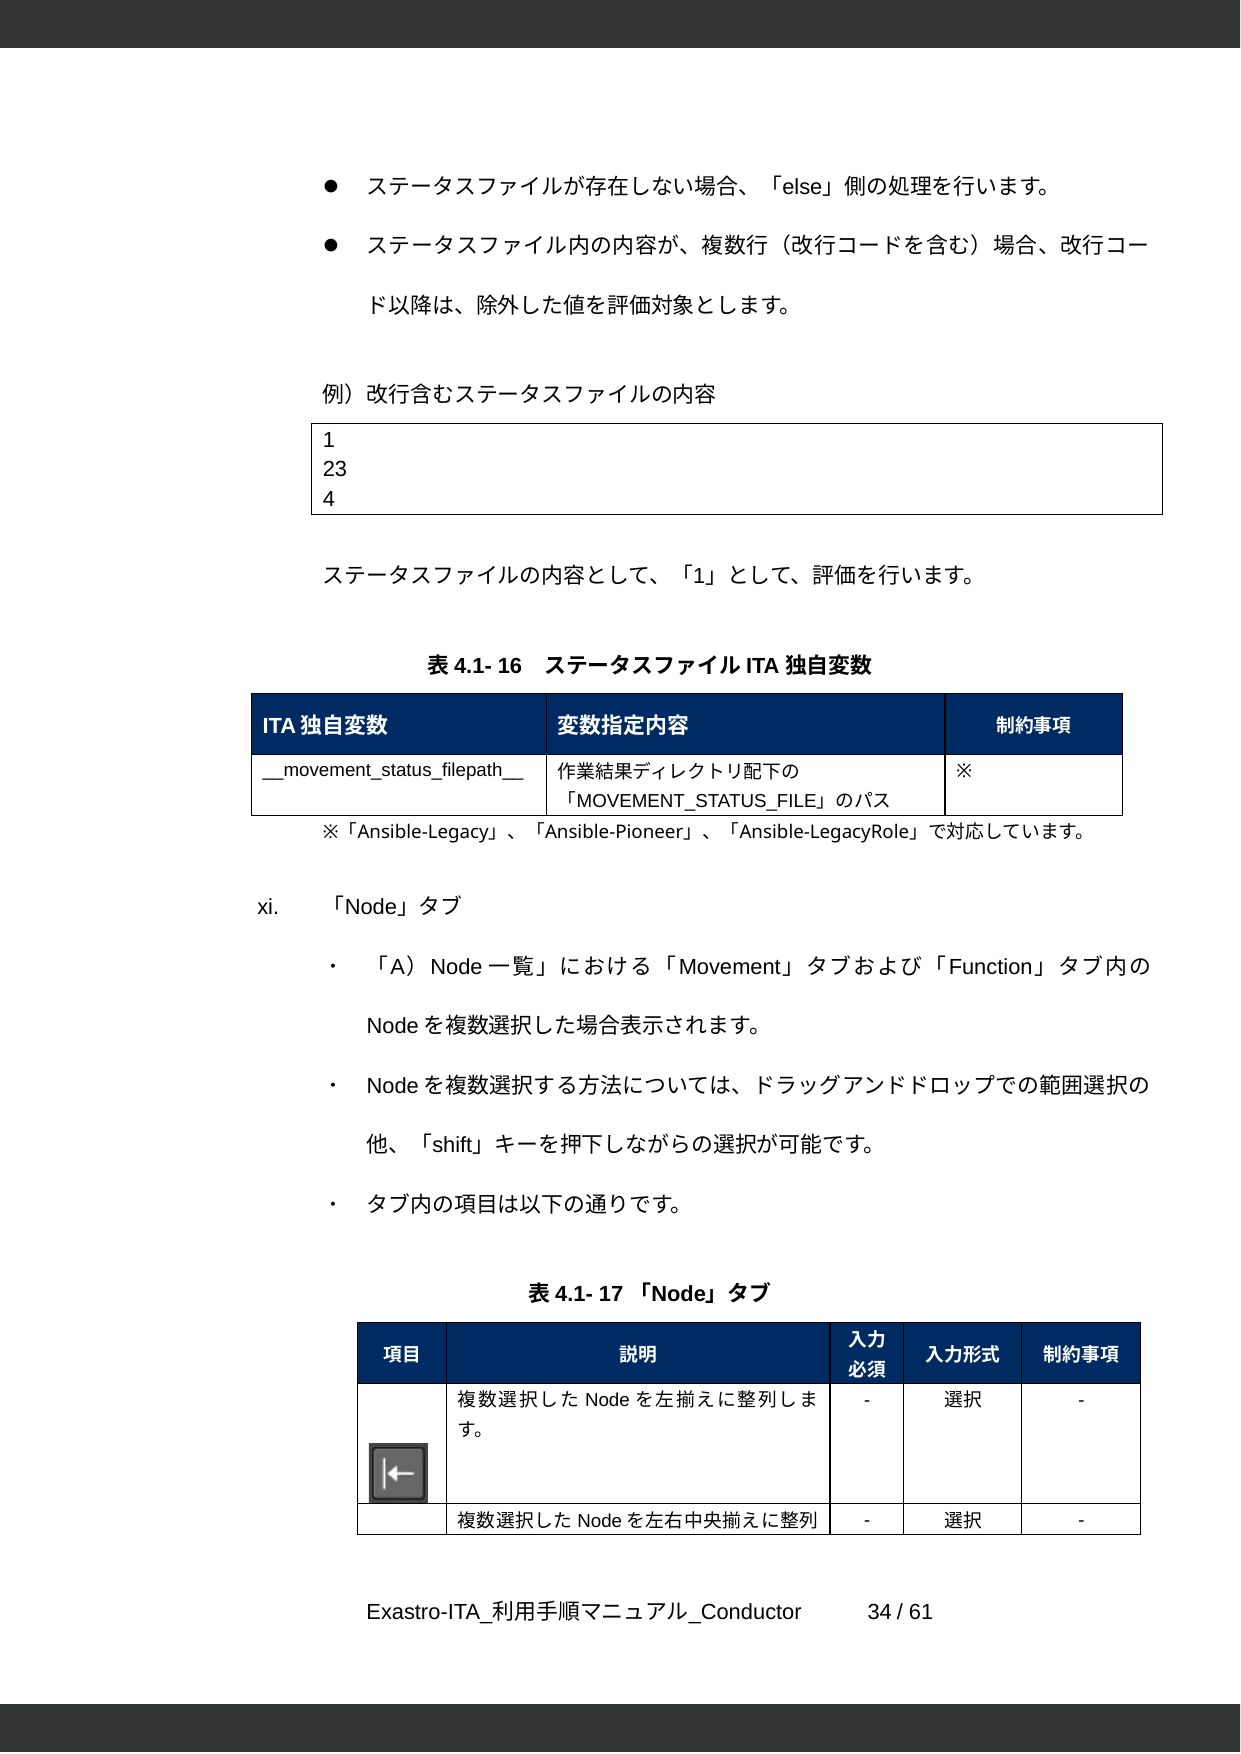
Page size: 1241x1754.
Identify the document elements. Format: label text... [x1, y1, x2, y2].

table_cell __movement_status_filepath__ [252, 755, 546, 814]
list 「Node」タブ [279, 875, 1152, 935]
table_cell - [831, 1504, 903, 1534]
table_cell 作業結果ディレクトリ配下の「MOVEMENT_STATUS_FILE」のパス [547, 755, 944, 814]
table_header 制約事項 [1022, 1323, 1140, 1383]
table_cell [358, 1504, 446, 1534]
list Nodeを複数選択する方法については、ドラッグアンドドロップでの範囲選択の他、「shift」キーを押下しながらの選択が可能です。 [323, 1054, 1152, 1173]
text 表 4.1- 16 ステータスファイル ITA 独自変数 [148, 634, 1152, 693]
table_cell - [831, 1384, 903, 1503]
table_header 入力 必須 [831, 1323, 903, 1383]
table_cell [447, 1504, 829, 1534]
table_cell - [1022, 1384, 1140, 1503]
list タブ内の項目は以下の通りです。 [323, 1173, 1152, 1233]
table_header 1 23 4 [312, 424, 1162, 513]
table_header 制約事項 [946, 694, 1122, 754]
list ステータスファイルが存在しない場合、「else」側の処理を行います。 [323, 155, 1152, 214]
table_header 変数指定内容 [547, 694, 944, 754]
text ステータスファイルの内容として、「1」として、評価を行います。 [323, 544, 1152, 604]
table_cell 複数選択したNodeを左揃えに整列します。 [447, 1384, 829, 1503]
table_cell 選択 [904, 1384, 1021, 1503]
table_header 入力形式 [904, 1323, 1021, 1383]
table_header 説明 [447, 1323, 829, 1383]
picture [0, 1704, 1241, 1752]
picture [0, 0, 1241, 48]
table_cell ※ [946, 755, 1122, 814]
text 例）改行含むステータスファイルの内容 [323, 363, 1152, 423]
text 表 4.1- 17 「Node」タブ [148, 1262, 1152, 1322]
table_header 項目 [358, 1323, 446, 1383]
text ※「Ansible-Legacy」、「Ansible-Pioneer」、「Ansible-LegacyRole」で対応しています。 [323, 816, 1152, 845]
list ステータスファイル内の内容が、複数行（改行コードを含む）場合、改行コード以降は、除外した値を評価対象とします。 [323, 214, 1152, 334]
picture [368, 1443, 428, 1503]
table_header ITA独自変数 [252, 694, 546, 754]
table_cell - [1022, 1504, 1140, 1534]
table_cell 選択 [904, 1504, 1021, 1534]
list 「A）Node一覧」における「Movement」タブおよび「Function」タブ内のNodeを複数選択した場合表示されます。 [323, 935, 1152, 1054]
table_cell [358, 1384, 446, 1503]
